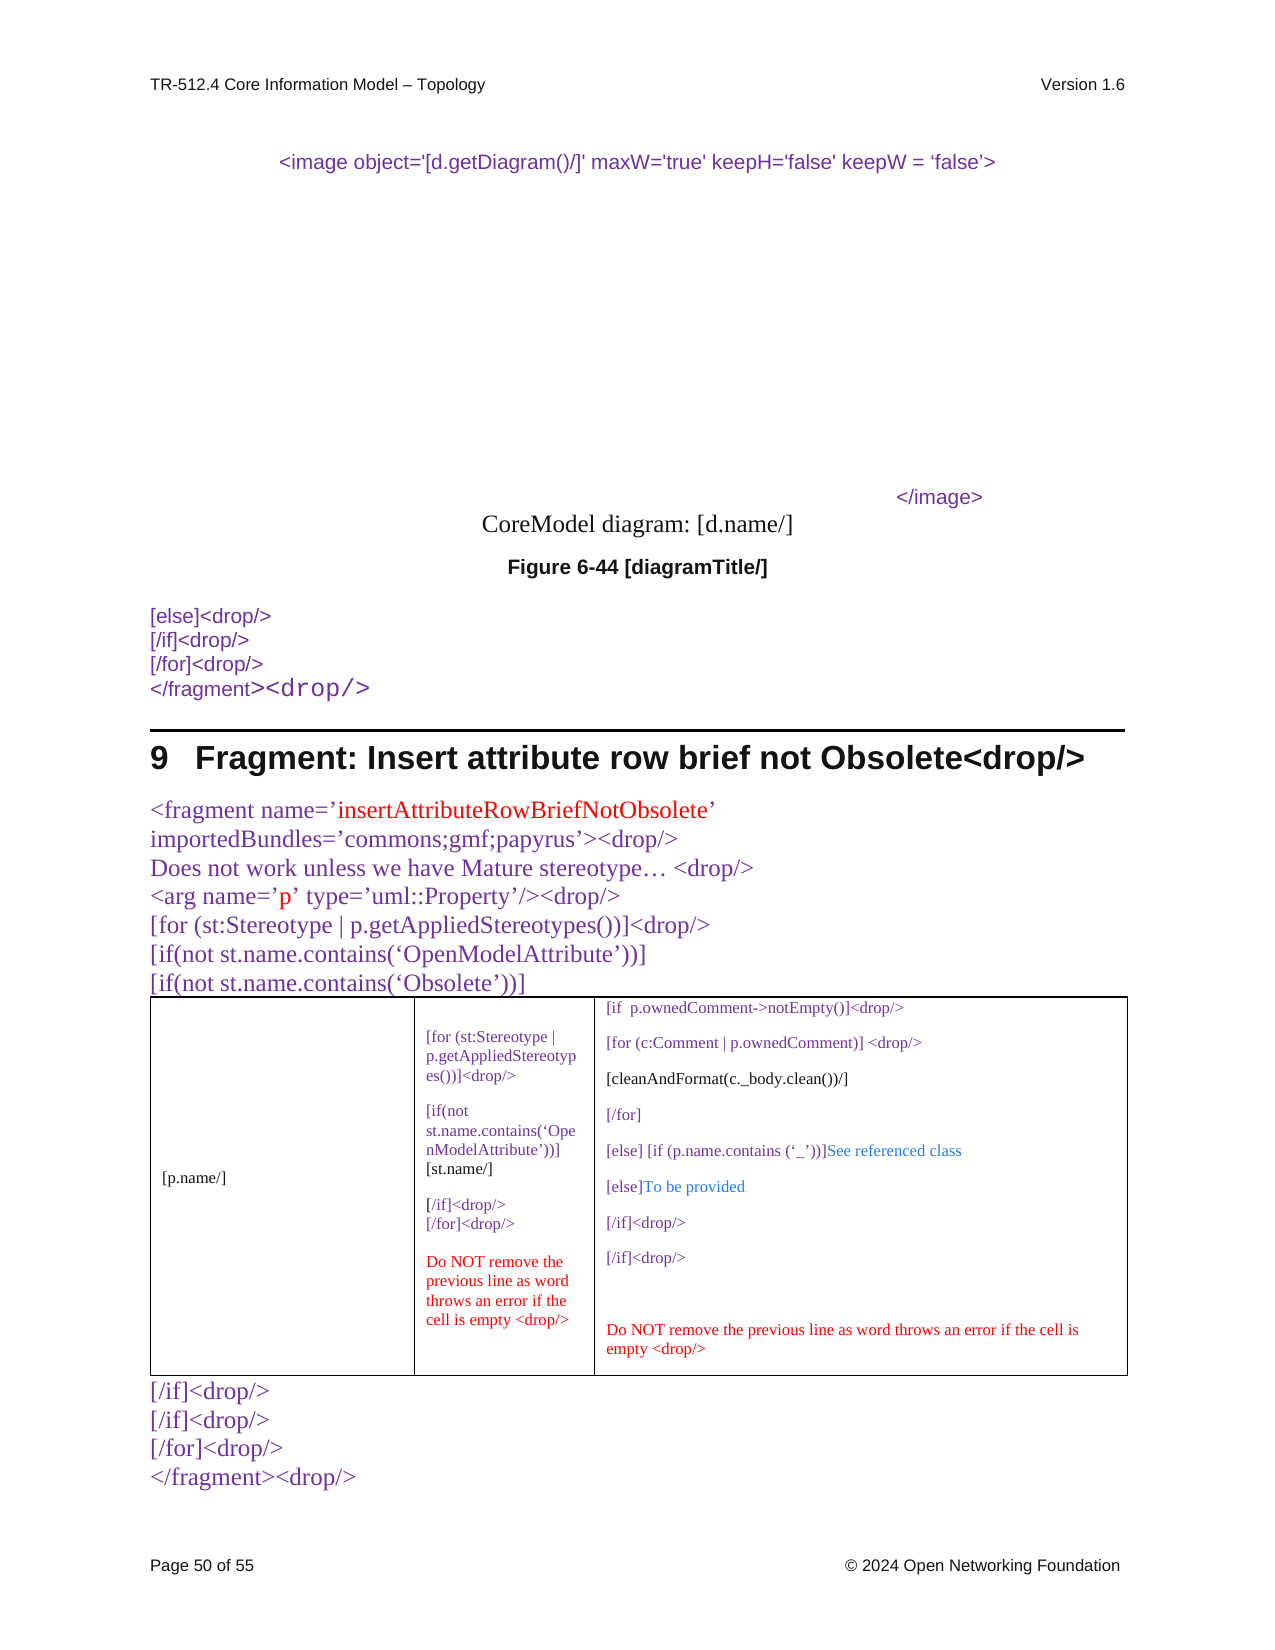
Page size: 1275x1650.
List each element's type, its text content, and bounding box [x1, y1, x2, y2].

text [/if]<drop/> [150, 1405, 1125, 1433]
text Does not work unless we have Mature stereotype… <drop/> <arg name=’p’ type=’uml::Property’/><drop/> [150, 853, 1125, 910]
subtitle Fragment: Insert attribute row brief not Obsolete<drop/> [150, 732, 1125, 776]
text <fragment name=’insertAttributeRowBriefNotObsolete’ importedBundles=’commons;gmf;papyrus’><drop/> [150, 795, 1125, 853]
text [if(not st.name.contains(‘OpenModelAttribute’))] [150, 939, 1125, 968]
table_header [p.name/] [151, 998, 414, 1375]
text [/for]<drop/> </fragment><drop/> [150, 651, 1125, 704]
text <image object='[d.getDiagram()/]' maxW='true' keepH='false' keepW = ‘false’></image> [150, 150, 1125, 509]
text [/if]<drop/> [150, 1376, 1125, 1405]
text [/for]<drop/> </fragment><drop/> [150, 1433, 1125, 1491]
text CoreModel diagram: [d.name/] [150, 509, 1125, 538]
text [/if]<drop/> [150, 627, 1125, 651]
text [else]<drop/> [150, 603, 1125, 627]
text [if(not st.name.contains(‘Obsolete’))] [150, 968, 1125, 996]
text [for (st:Stereotype | p.getAppliedStereotypes())]<drop/> [150, 910, 1125, 939]
